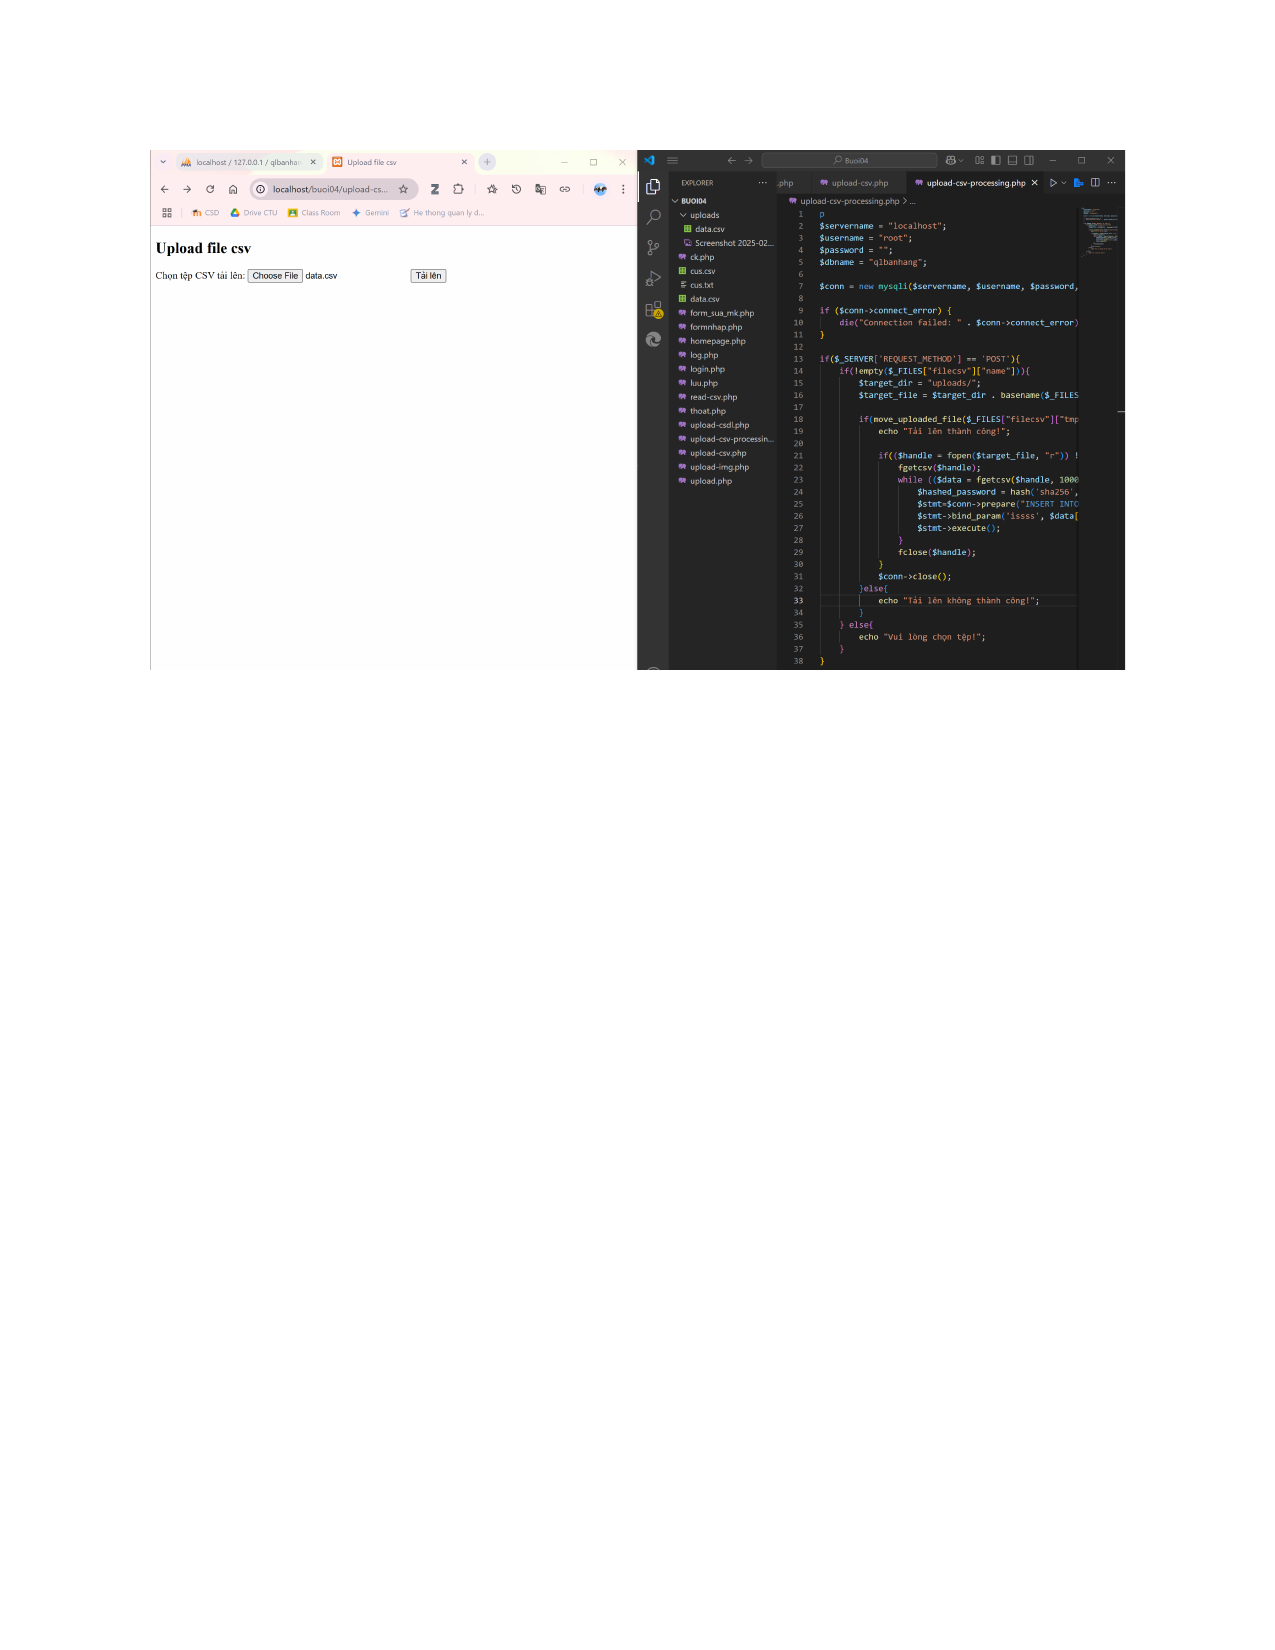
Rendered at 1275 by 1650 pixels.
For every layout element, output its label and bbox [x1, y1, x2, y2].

picture [150, 150, 1125, 670]
